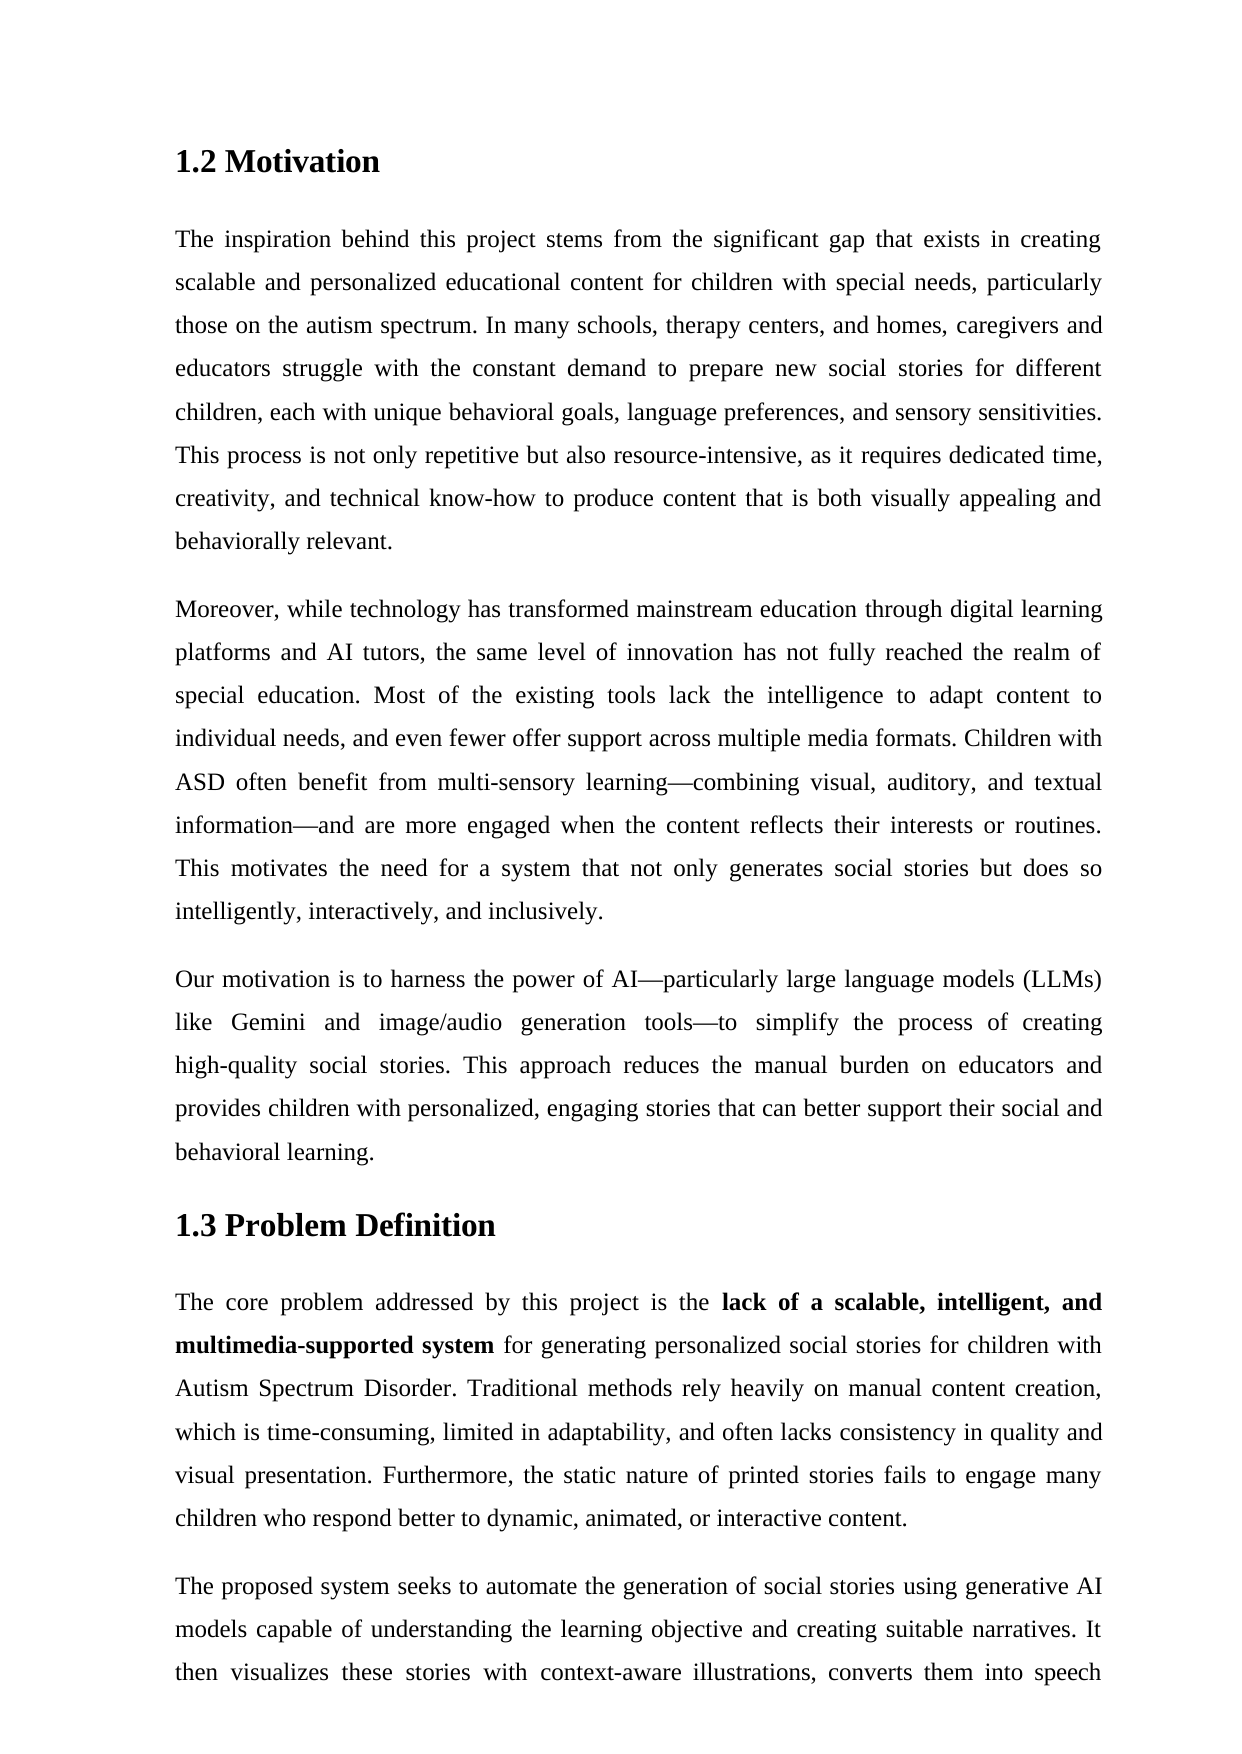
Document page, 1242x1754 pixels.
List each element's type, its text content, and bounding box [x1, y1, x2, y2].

subtitle Motivation [175, 142, 1153, 180]
text Our motivation is to harness the power of AI—particularly large language models (LLMs) like Gemini and image/audio generation tools—to simplify the process of creating high-quality social stories. This approach reduces the manual burden on educators and provides children with personalized, engaging stories that can better support their social and behavioral learning. [175, 964, 1103, 1165]
text Moreover, while technology has transformed mainstream education through digital learning platforms and AI tutors, the same level of innovation has not fully reached the realm of special education. Most of the existing tools lack the intelligence to adapt content to individual needs, and even fewer offer support across multiple media formats. Children with ASD often benefit from multi-sensory learning—combining visual, auditory, and textual information—and are more engaged when the content reflects their interests or routines. This motivates the need for a system that not only generates social stories but does so intelligently, interactively, and inclusively. [175, 594, 1103, 925]
subtitle Problem Definition [175, 1205, 1153, 1243]
text The core problem addressed by this project is the lack of a scalable, intelligent, and multimedia-supported system for generating personalized social stories for children with Autism Spectrum Disorder. Traditional methods rely heavily on manual content creation, which is time-consuming, limited in adaptability, and often lacks consistency in quality and visual presentation. Furthermore, the static nature of printed stories fails to engage many children who respond better to dynamic, animated, or interactive content. [175, 1287, 1103, 1532]
text The proposed system seeks to automate the generation of social stories using generative AI models capable of understanding the learning objective and creating suitable narratives. It then visualizes these stories with context-aware illustrations, converts them into speech [175, 1571, 1103, 1686]
text The inspiration behind this project stems from the significant gap that exists in creating scalable and personalized educational content for children with special needs, particularly those on the autism spectrum. In many schools, therapy centers, and homes, caregivers and educators struggle with the constant demand to prepare new social stories for different children, each with unique behavioral goals, language preferences, and sensory sensitivities. This process is not only repetitive but also resource-intensive, as it requires dedicated time, creativity, and technical know-how to produce content that is both visually appealing and behaviorally relevant. [175, 224, 1103, 555]
